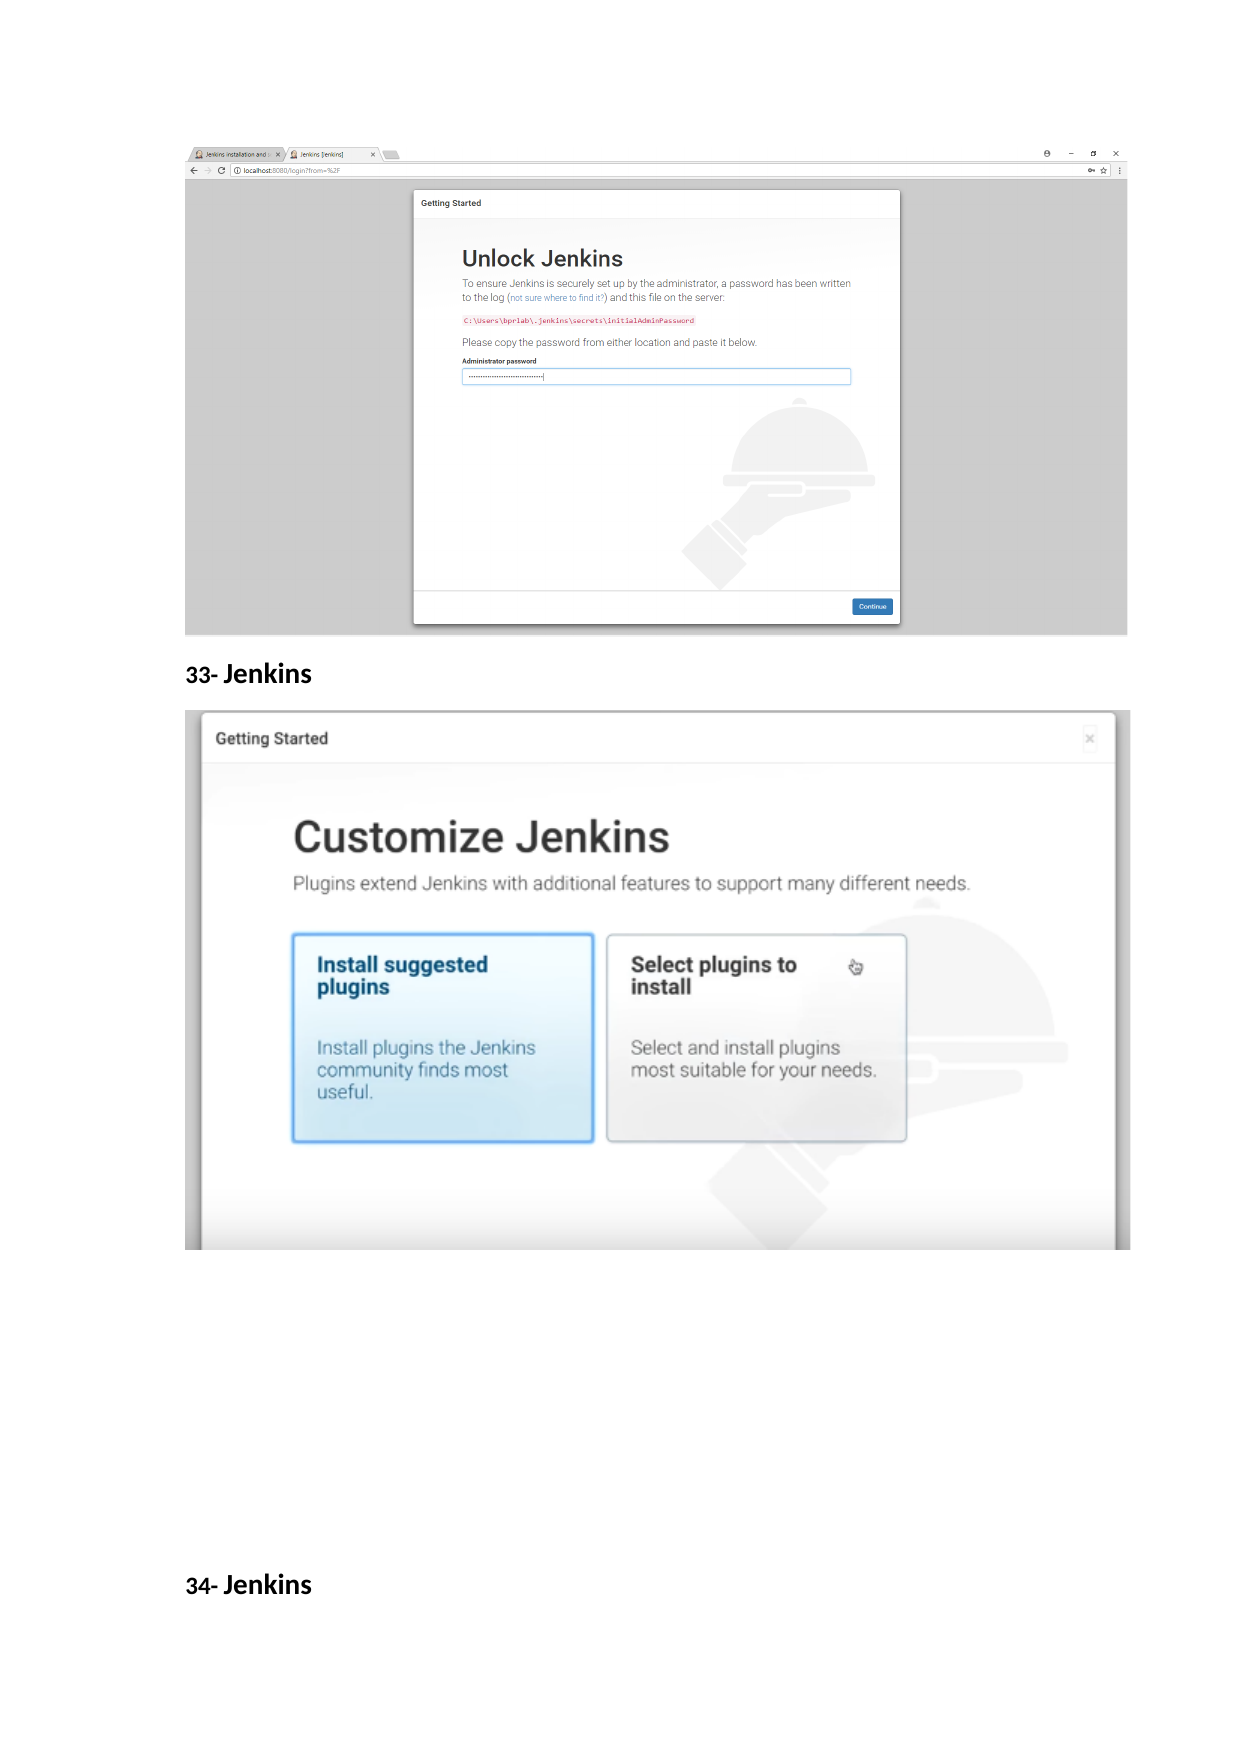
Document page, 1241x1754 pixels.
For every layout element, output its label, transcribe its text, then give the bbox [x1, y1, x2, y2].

picture [185, 147, 1128, 637]
text 34- Jenkins [185, 1566, 1093, 1602]
text 33- Jenkins [185, 656, 1093, 691]
picture [185, 710, 1131, 1250]
